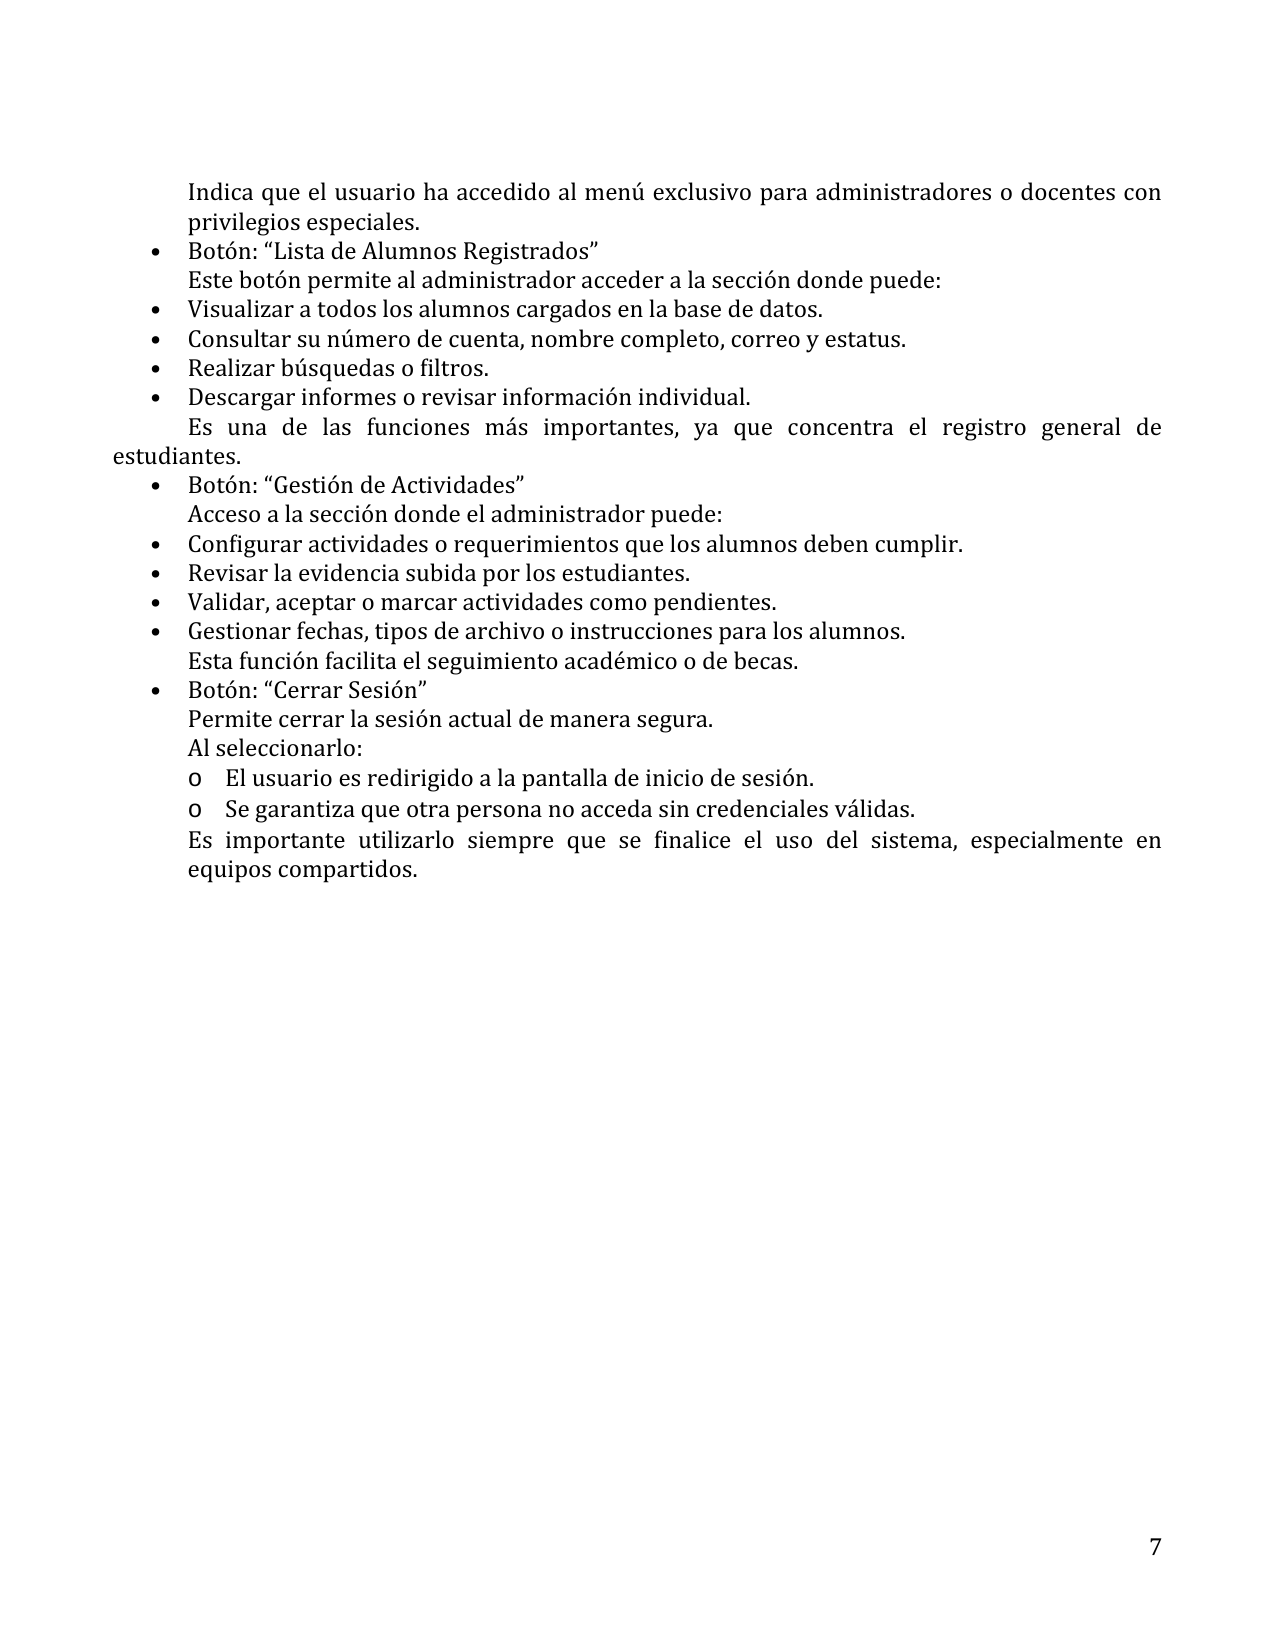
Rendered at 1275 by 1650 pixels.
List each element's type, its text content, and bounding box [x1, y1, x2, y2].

list El usuario es redirigido a la pantalla de inicio de sesión. [187, 762, 1162, 794]
list Visualizar a todos los alumnos cargados en la base de datos. [150, 294, 1162, 323]
list Configurar actividades o requerimientos que los alumnos deben cumplir. [150, 528, 1162, 557]
list Se garantiza que otra persona no acceda sin credenciales válidas. [187, 794, 1162, 825]
list Gestionar fechas, tipos de archivo o instrucciones para los alumnos. [150, 616, 1162, 645]
list Descargar informes o revisar información individual. [150, 382, 1162, 411]
text Este botón permite al administrador acceder a la sección donde puede: [112, 265, 1162, 294]
text Acceso a la sección donde el administrador puede: [112, 499, 1162, 528]
list Validar, aceptar o marcar actividades como pendientes. [150, 587, 1162, 616]
text Es una de las funciones más importantes, ya que concentra el registro general de estudiantes. [112, 411, 1162, 470]
list Botón: “Gestión de Actividades” [150, 470, 1162, 499]
list Consultar su número de cuenta, nombre completo, correo y estatus. [150, 323, 1162, 353]
list Realizar búsquedas o filtros. [150, 353, 1162, 382]
list Botón: “Cerrar Sesión” [150, 674, 1162, 704]
text Es importante utilizarlo siempre que se finalice el uso del sistema, especialmente en equipos compartidos. [187, 825, 1162, 883]
list Revisar la evidencia subida por los estudiantes. [150, 557, 1162, 587]
text Esta función facilita el seguimiento académico o de becas. [112, 645, 1162, 674]
text Al seleccionarlo: [187, 733, 1162, 762]
list Botón: “Lista de Alumnos Registrados” [150, 236, 1162, 265]
text Permite cerrar la sesión actual de manera segura. [187, 704, 1162, 733]
text Indica que el usuario ha accedido al menú exclusivo para administradores o docentes con privilegios especiales. [187, 177, 1162, 236]
